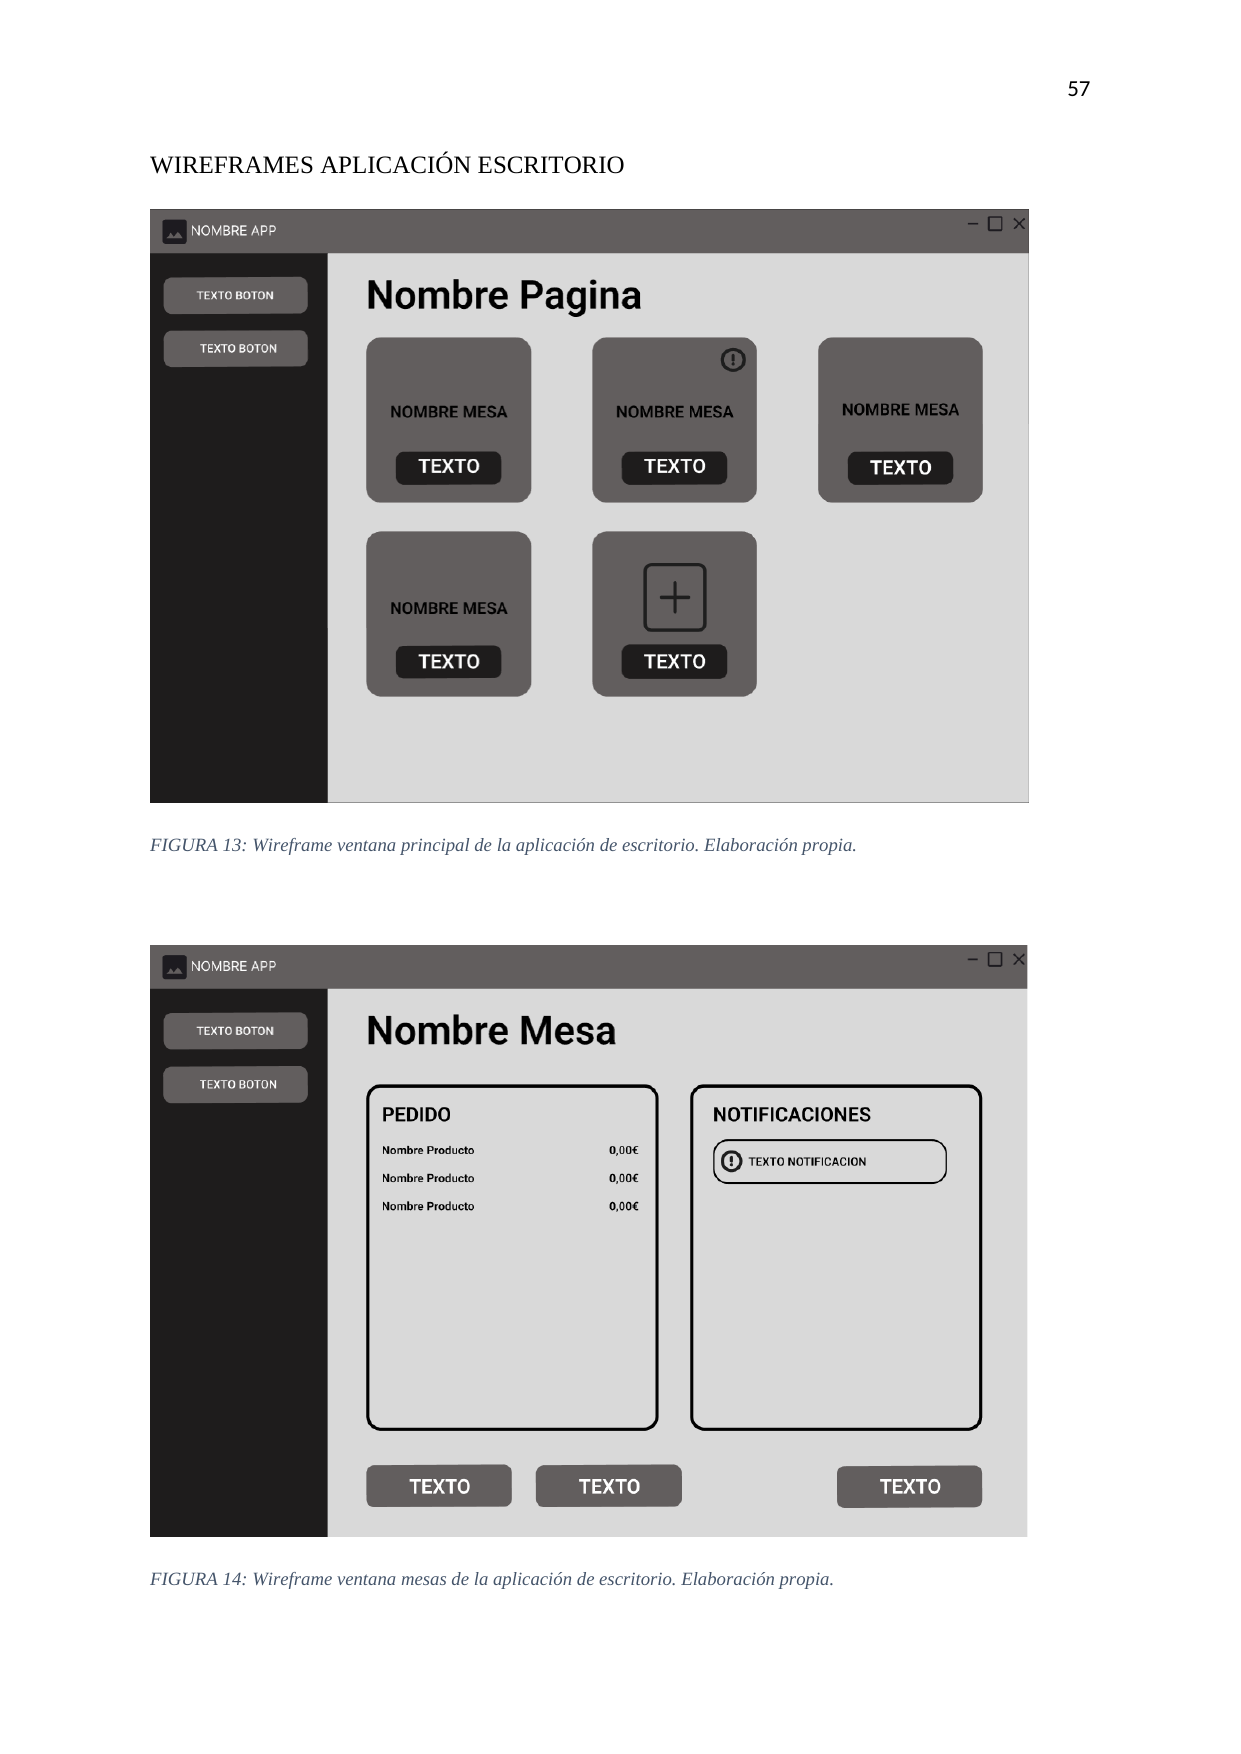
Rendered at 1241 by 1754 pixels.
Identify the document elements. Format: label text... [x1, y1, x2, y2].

text FIGURA 14: Wireframe ventana mesas de la aplicación de escritorio. Elaboración propia. [150, 1568, 1090, 1589]
text FIGURA 13: Wireframe ventana principal de la aplicación de escritorio. Elaboración propia. [150, 834, 1090, 855]
picture [150, 945, 1028, 1537]
text WIREFRAMES APLICACIÓN ESCRITORIO [150, 150, 1090, 179]
picture [150, 209, 1029, 803]
